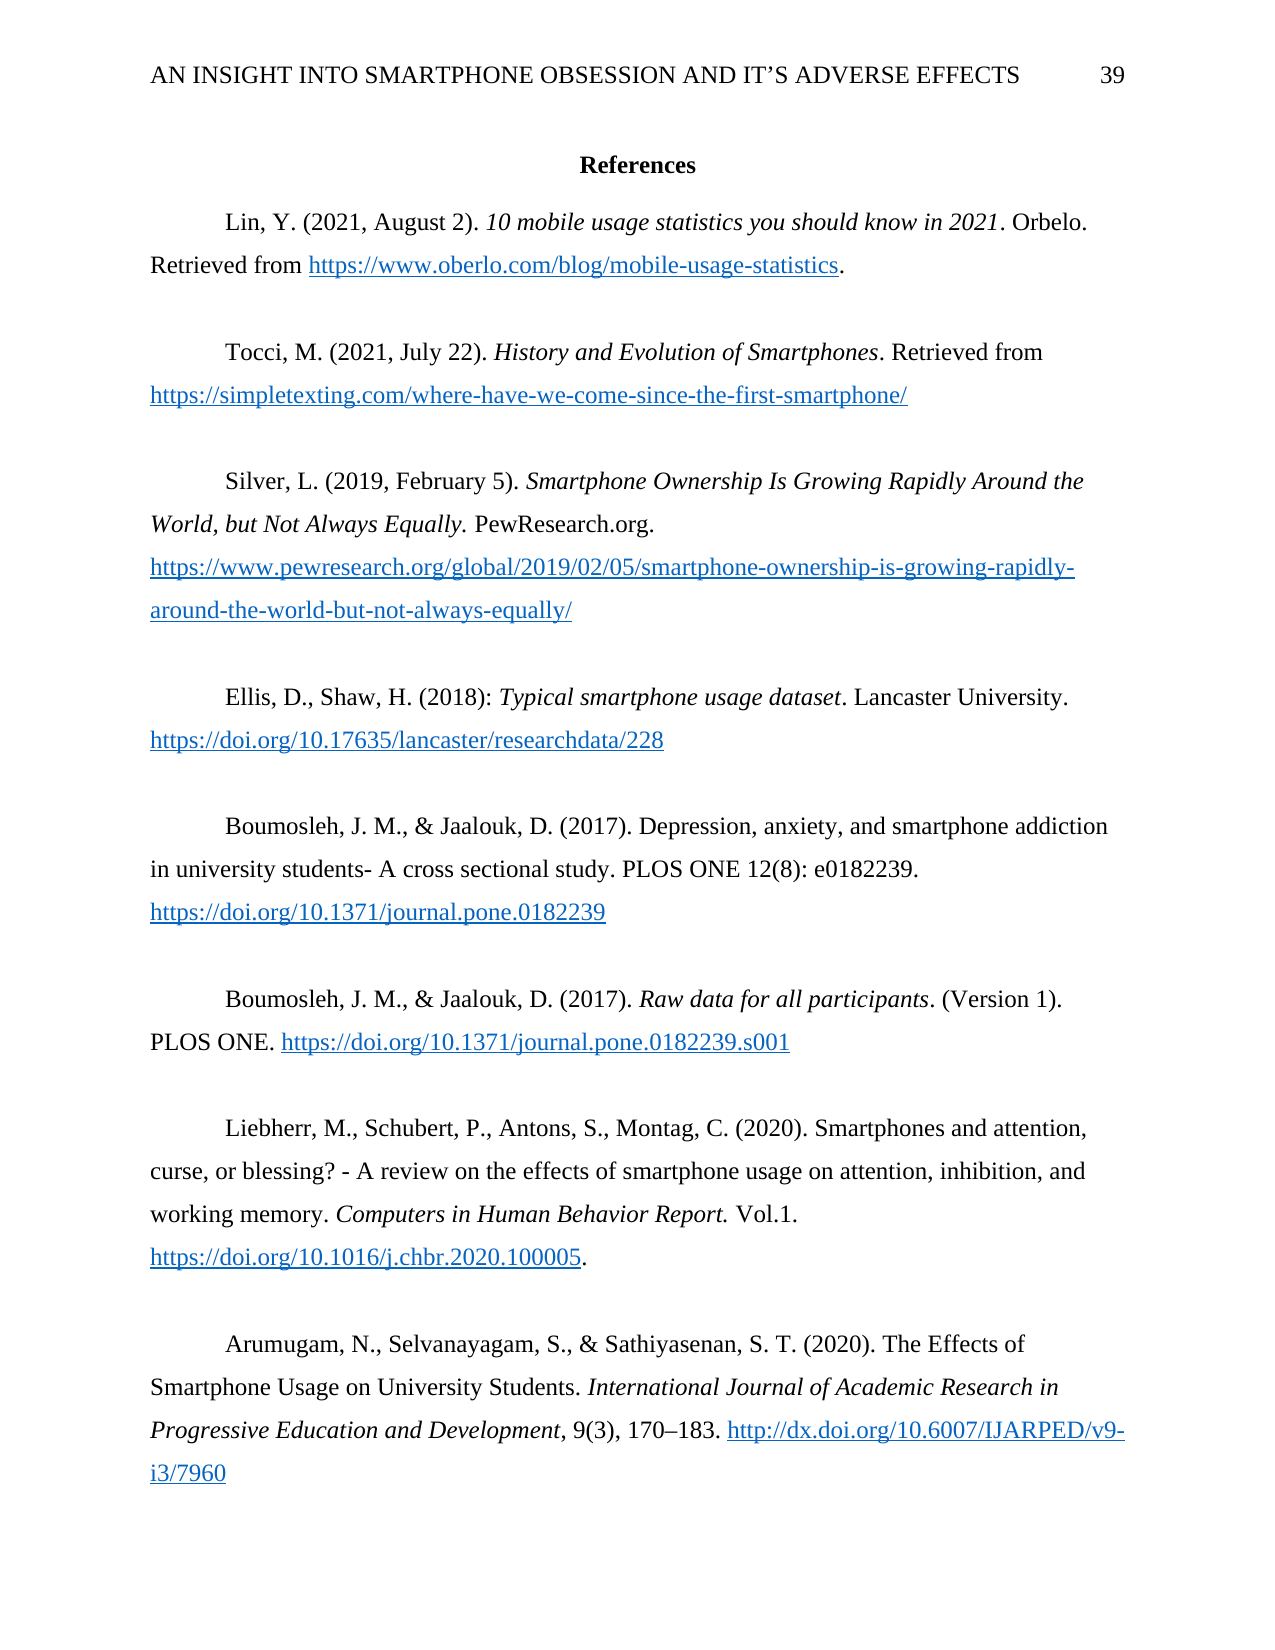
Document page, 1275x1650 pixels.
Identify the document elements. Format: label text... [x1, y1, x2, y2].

text Tocci, M. (2021, July 22). History and Evolution of Smartphones. Retrieved from https://simpletexting.com/where-have-we-come-since-the-first-smartphone/ [150, 337, 1125, 409]
text Boumosleh, J. M., & Jaalouk, D. (2017). Depression, anxiety, and smartphone addiction in university students- A cross sectional study. PLOS ONE 12(8): e0182239. https://doi.org/10.1371/journal.pone.0182239 [150, 811, 1125, 926]
text Boumosleh, J. M., & Jaalouk, D. (2017). Raw data for all participants. (Version 1). PLOS ONE. https://doi.org/10.1371/journal.pone.0182239.s001 [150, 984, 1125, 1056]
text References [150, 150, 1125, 179]
text Lin, Y. (2021, August 2). 10 mobile usage statistics you should know in 2021. Orbelo. Retrieved from https://www.oberlo.com/blog/mobile-usage-statistics. [150, 207, 1125, 279]
text Ellis, D., Shaw, H. (2018): Typical smartphone usage dataset. Lancaster University. https://doi.org/10.17635/lancaster/researchdata/228 [150, 682, 1125, 754]
text Silver, L. (2019, February 5). Smartphone Ownership Is Growing Rapidly Around the World, but Not Always Equally. PewResearch.org. https://www.pewresearch.org/global/2019/02/05/smartphone-ownership-is-growing-rapidly-around-the-world-but-not-always-equally/ [150, 466, 1125, 624]
text Arumugam, N., Selvanayagam, S., & Sathiyasenan, S. T. (2020). The Effects of Smartphone Usage on University Students. International Journal of Academic Research in Progressive Education and Development, 9(3), 170–183. http://dx.doi.org/10.6007/IJARPED/v9-i3/7960 [150, 1329, 1125, 1487]
text Liebherr, M., Schubert, P., Antons, S., Montag, C. (2020). Smartphones and attention, curse, or blessing? - A review on the effects of smartphone usage on attention, inhibition, and working memory. Computers in Human Behavior Report. Vol.1. https://doi.org/10.1016/j.chbr.2020.100005. [150, 1113, 1125, 1271]
